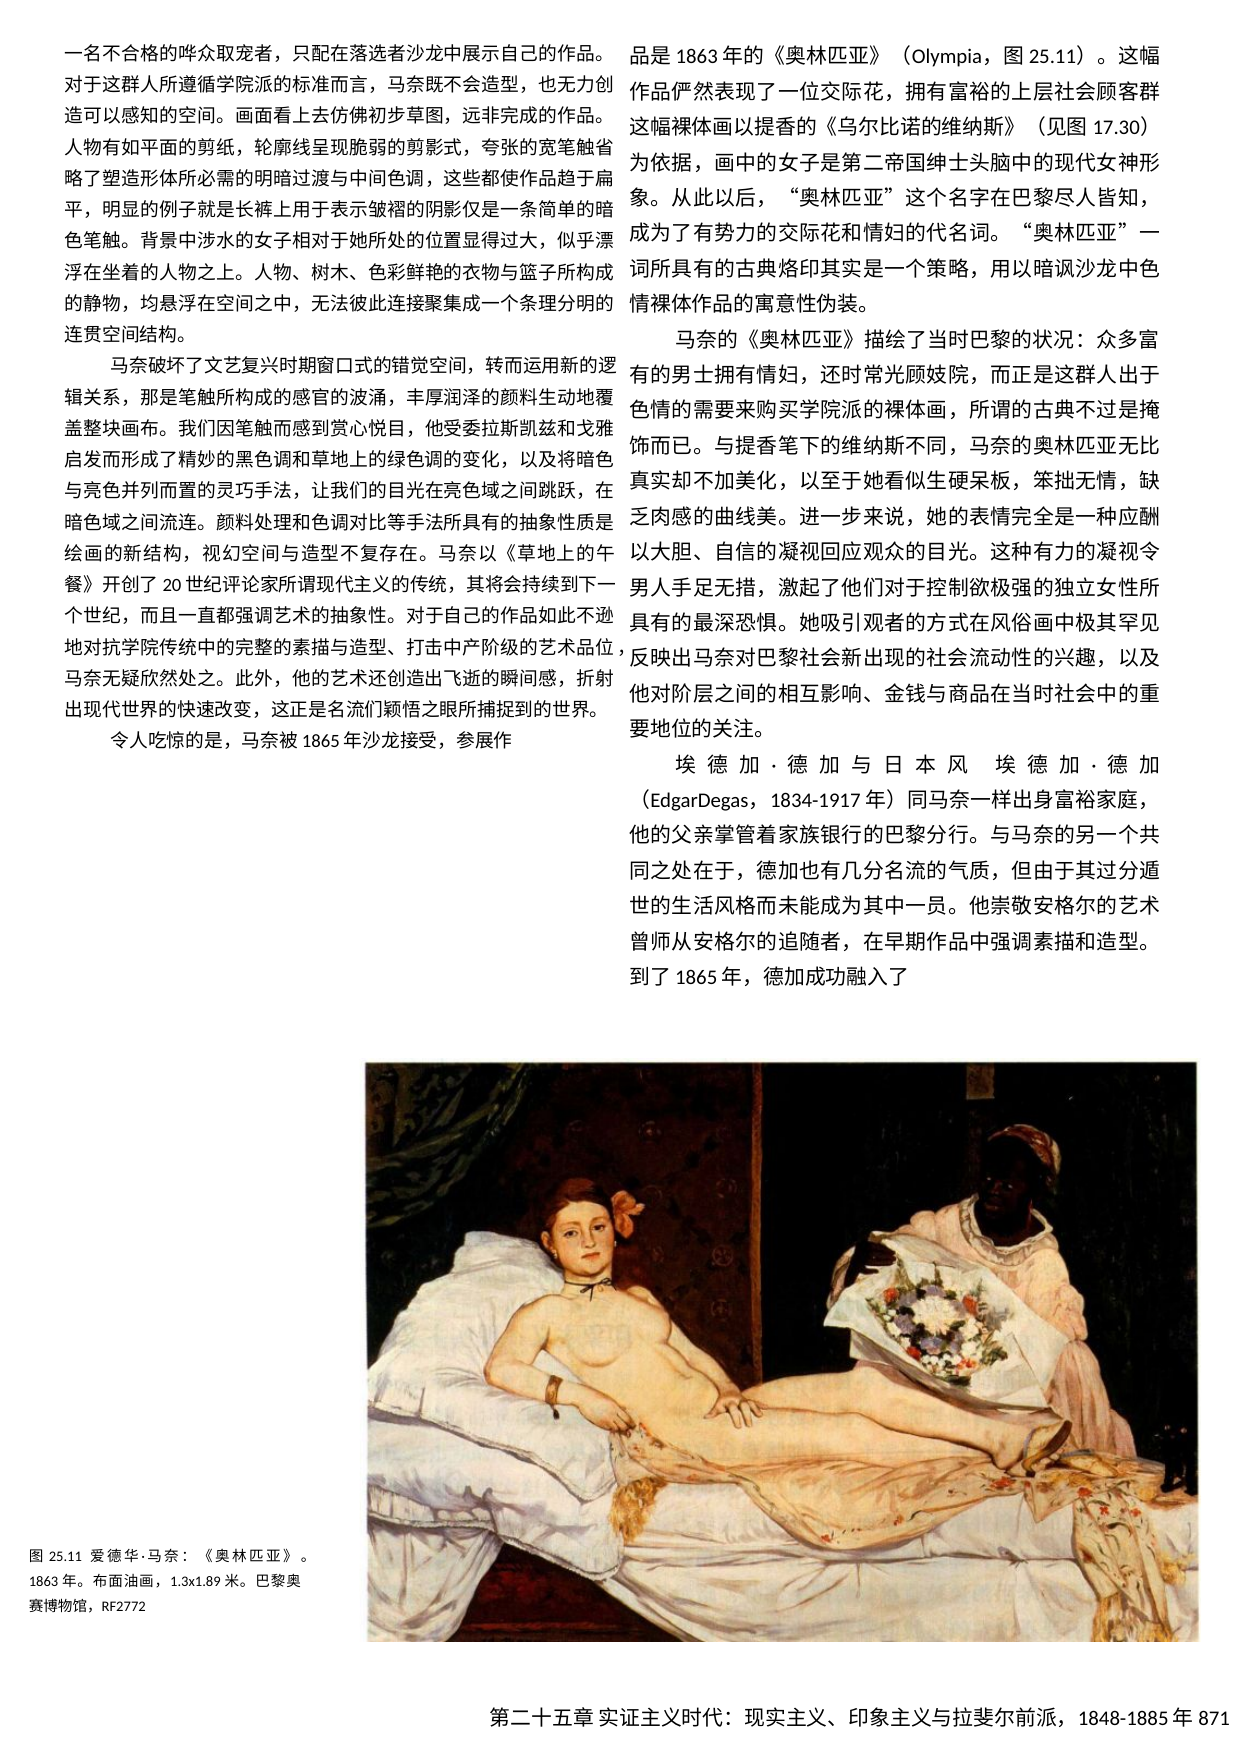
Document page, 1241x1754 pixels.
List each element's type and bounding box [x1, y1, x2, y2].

picture [359, 1058, 1202, 1642]
